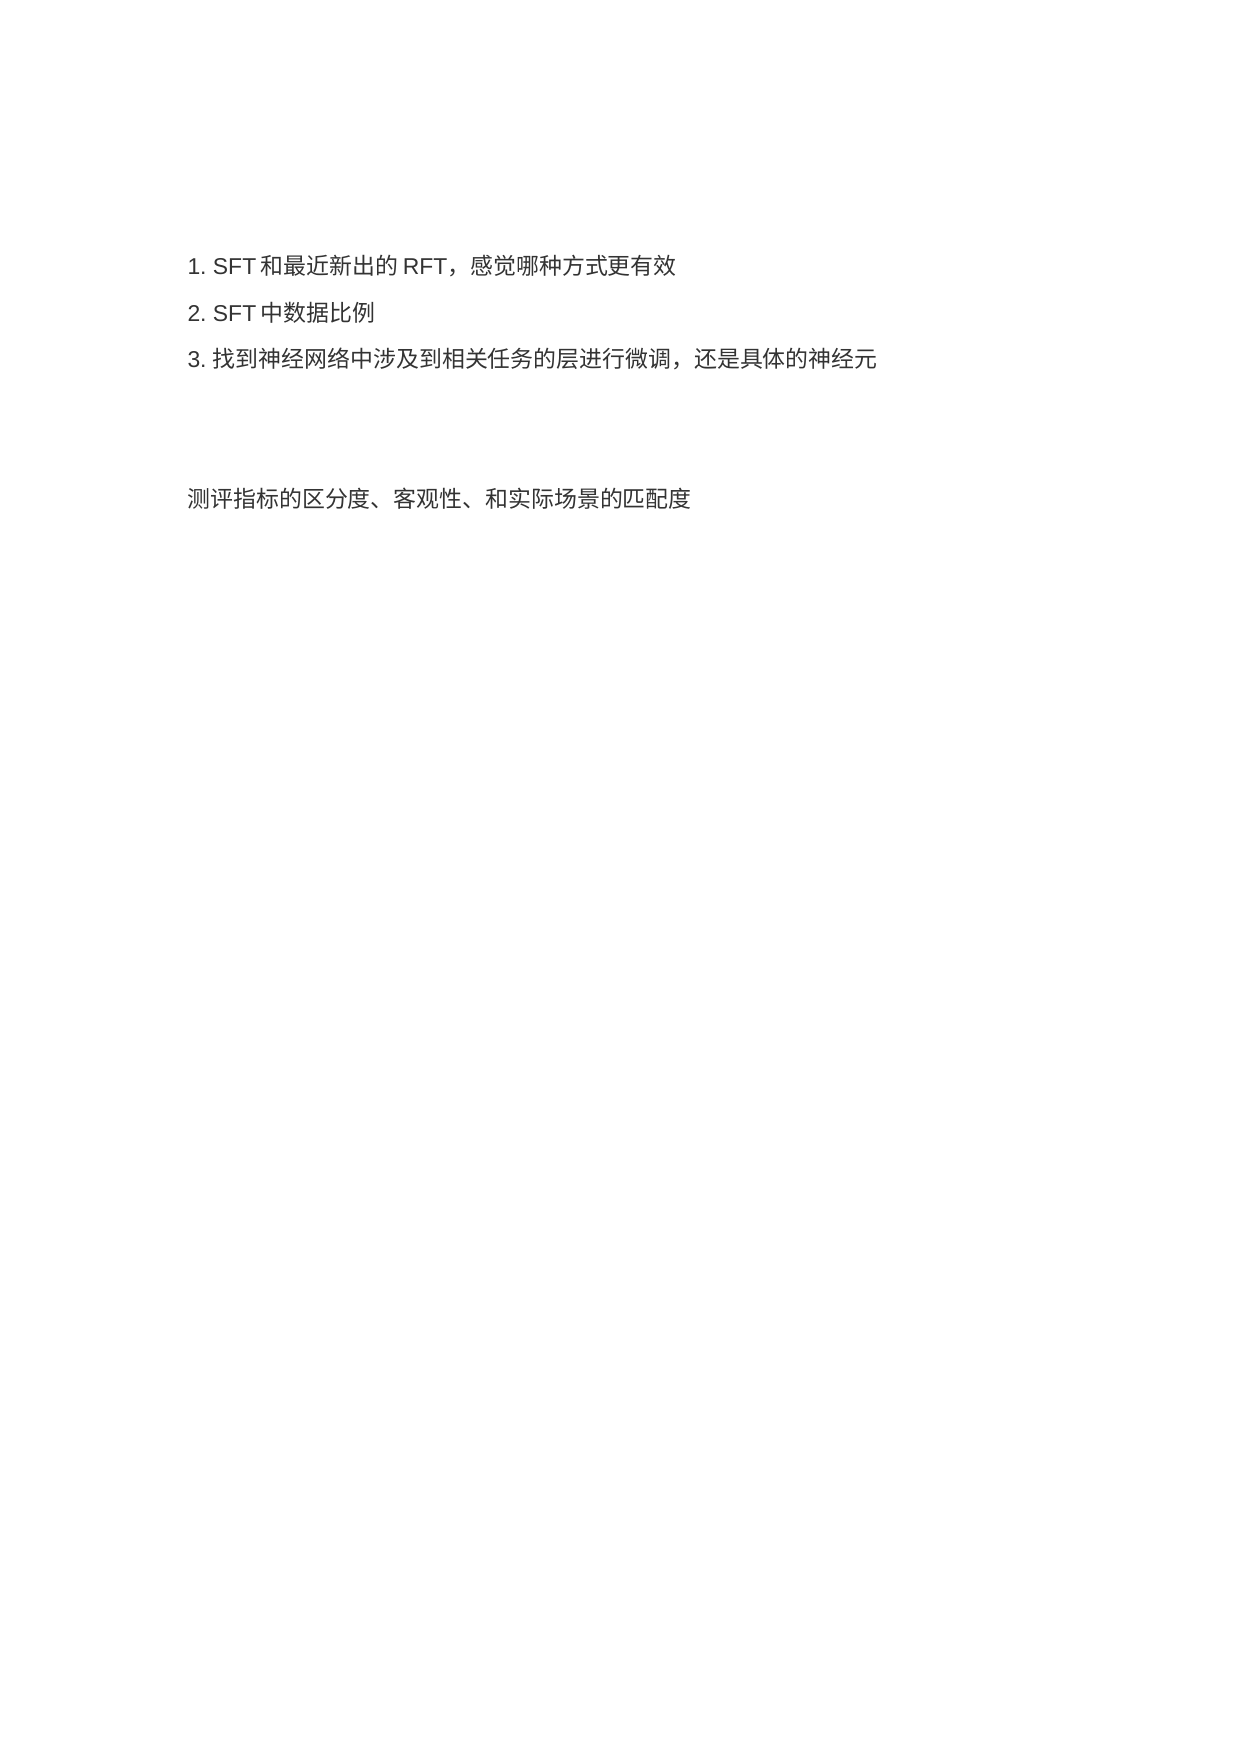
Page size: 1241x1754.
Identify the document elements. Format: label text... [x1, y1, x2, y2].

text 1. SFT和最近新出的RFT，感觉哪种方式更有效 [187, 244, 1053, 285]
text 2. SFT中数据比例 [187, 291, 1053, 331]
text 3. 找到神经网络中涉及到相关任务的层进行微调，还是具体的神经元 [187, 338, 1053, 378]
text 测评指标的区分度、客观性、和实际场景的匹配度 [187, 477, 1053, 518]
